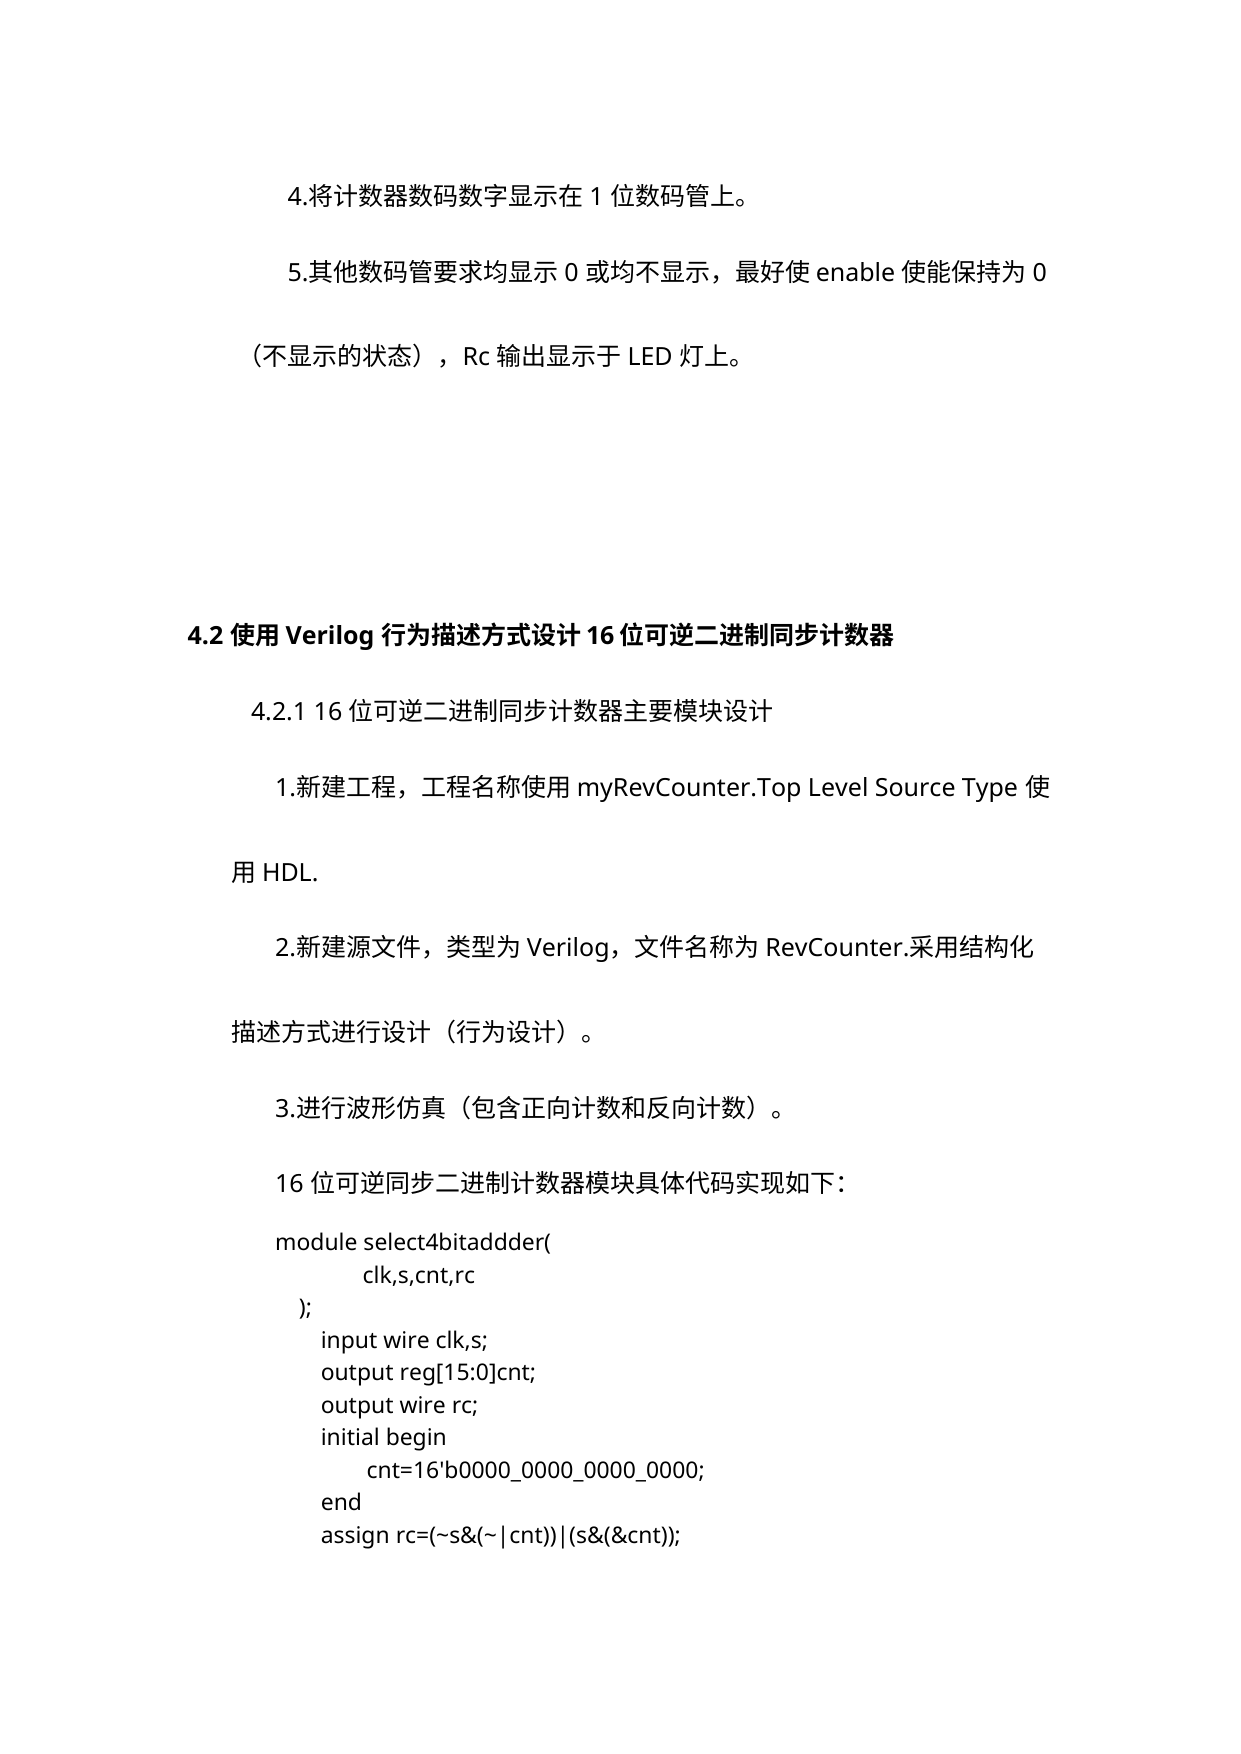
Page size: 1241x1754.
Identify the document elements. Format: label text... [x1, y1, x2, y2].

list 2.新建源文件，类型为 Verilog，文件名称为 RevCounter.采用结构化描述方式进行设计（行为设计）。 [231, 913, 1053, 1063]
list 5.其他数码管要求均显示 0 或均不显示，最好使 enable 使能保持为 0 （不显示的状态），Rc 输出显示于 LED 灯上。 [237, 238, 1053, 387]
list 4.将计数器数码数字显示在 1 位数码管上。 [237, 162, 1053, 227]
list 3.进行波形仿真（包含正向计数和反向计数）。 [231, 1074, 1053, 1139]
list input wire clk,s; [231, 1323, 1053, 1355]
list assign rc=(~s&(~|cnt))|(s&(&cnt)); [231, 1518, 1053, 1550]
list module select4bitaddder( [231, 1225, 1053, 1258]
list end [231, 1485, 1053, 1518]
list clk,s,cnt,rc [231, 1258, 1053, 1290]
list 4.2 使用 Verilog 行为描述方式设计16位可逆二进制同步计数器 [187, 601, 1053, 666]
list 1.新建工程，工程名称使用 myRevCounter.Top Level Source Type 使用 HDL. [231, 753, 1053, 903]
list ); [231, 1290, 1053, 1323]
list output wire rc; [231, 1388, 1053, 1420]
list 16 位可逆同步二进制计数器模块具体代码实现如下： [231, 1149, 1053, 1214]
list initial begin [231, 1420, 1053, 1453]
list 4.2.1 16 位可逆二进制同步计数器主要模块设计 [187, 677, 1053, 742]
list cnt=16'b0000_0000_0000_0000; [231, 1453, 1053, 1485]
list output reg[15:0]cnt; [231, 1355, 1053, 1388]
